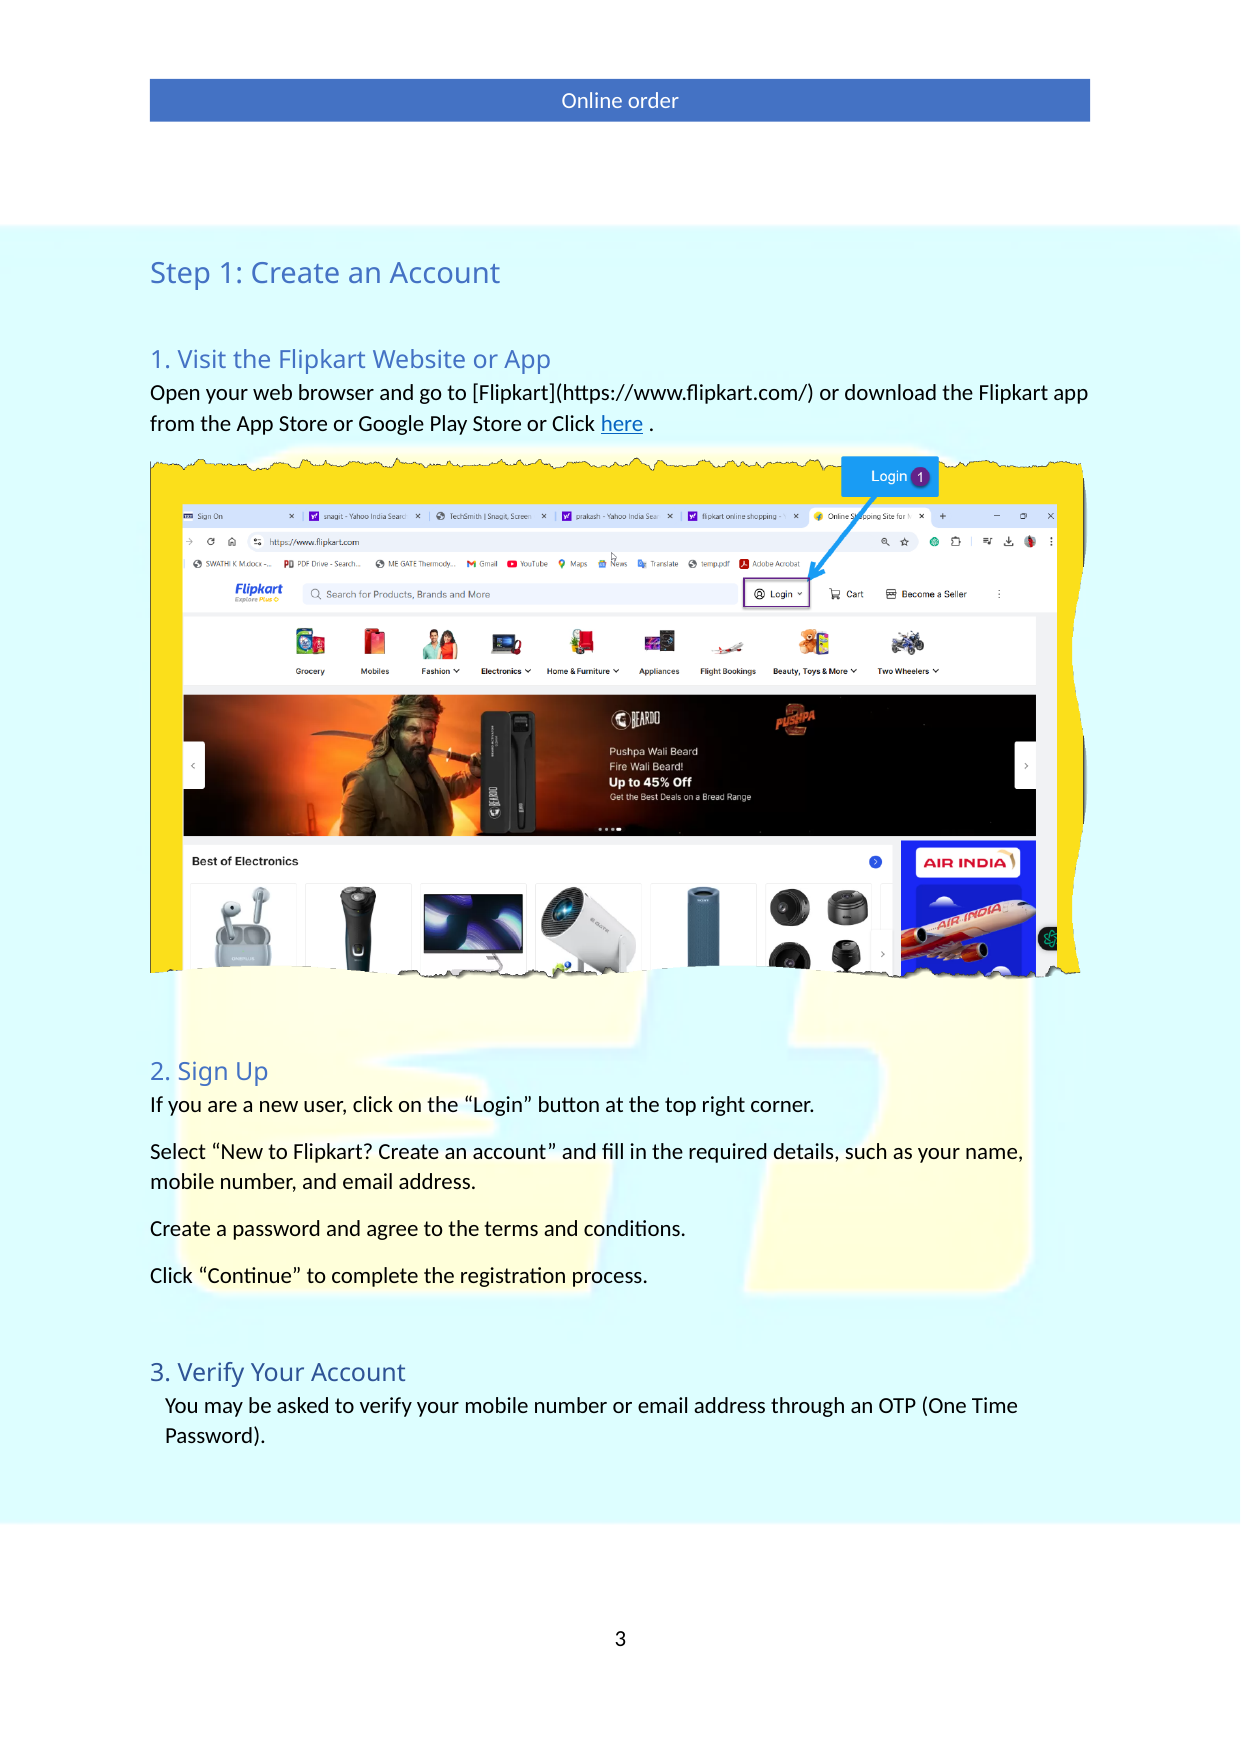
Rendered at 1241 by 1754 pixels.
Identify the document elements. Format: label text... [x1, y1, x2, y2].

subtitle 3. Verify Your Account [150, 1354, 1090, 1389]
subtitle Step 1: Create an Account [150, 252, 1090, 292]
subtitle 2. Sign Up [150, 1053, 1090, 1087]
text If you are a new user, click on the “Login” button at the top right corner. [150, 1090, 1090, 1118]
subtitle 1. Visit the Flipkart Website or App [150, 342, 1090, 376]
picture [150, 455, 1091, 988]
text Create a password and agree to the terms and conditions. [150, 1214, 1090, 1242]
text Click “Continue” to complete the registration process. [150, 1261, 1090, 1289]
text You may be asked to verify your mobile number or email address through an OTP (One Time Password). [165, 1391, 1090, 1449]
text Select “New to Flipkart? Create an account” and fill in the required details, such as your name, mobile number, and email address. [150, 1137, 1090, 1195]
text Open your web browser and go to [Flipkart](https://www.flipkart.com/) or download the Flipkart app from the App Store or Google Play Store or Click here . [150, 378, 1090, 437]
